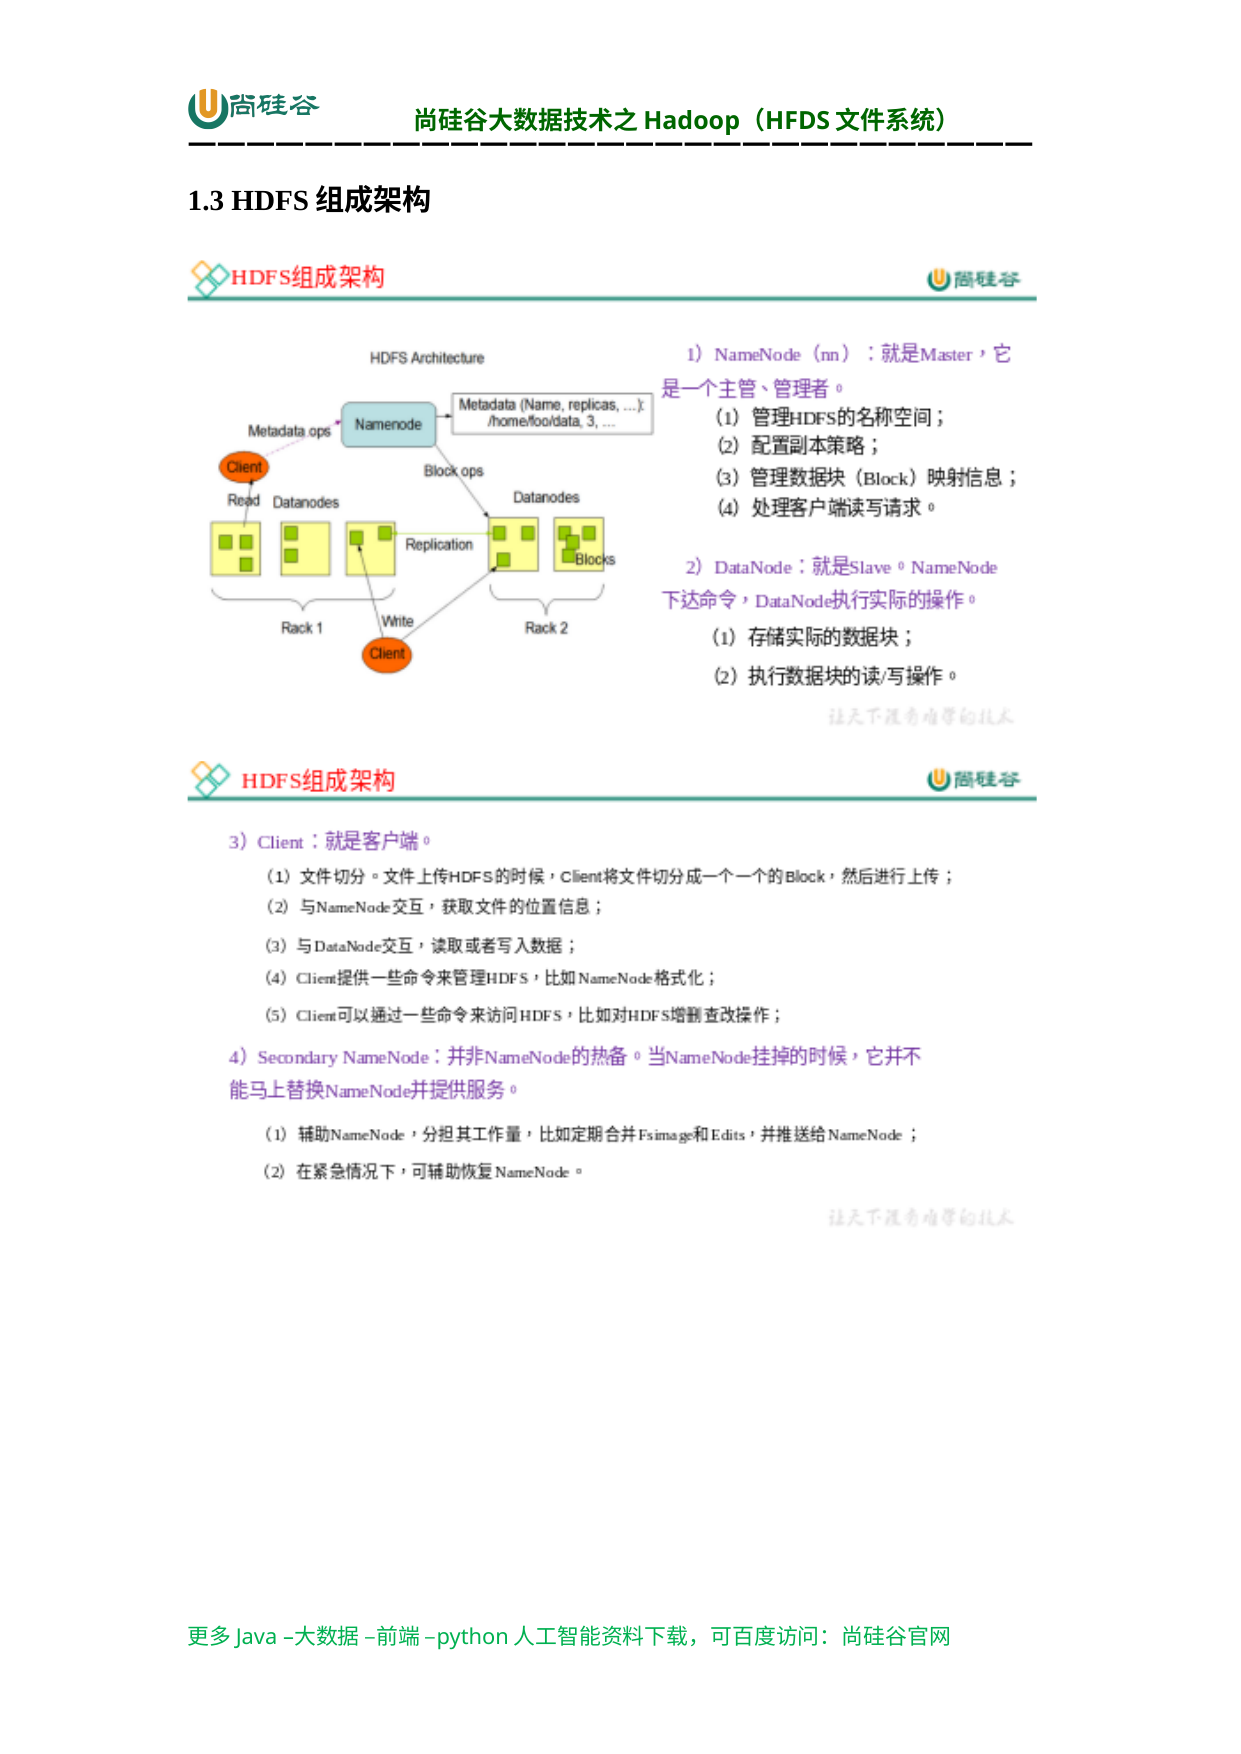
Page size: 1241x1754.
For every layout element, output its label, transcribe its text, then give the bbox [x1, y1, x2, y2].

subtitle 1.3 HDFS组成架构 [187, 165, 1053, 230]
picture [187, 88, 320, 130]
